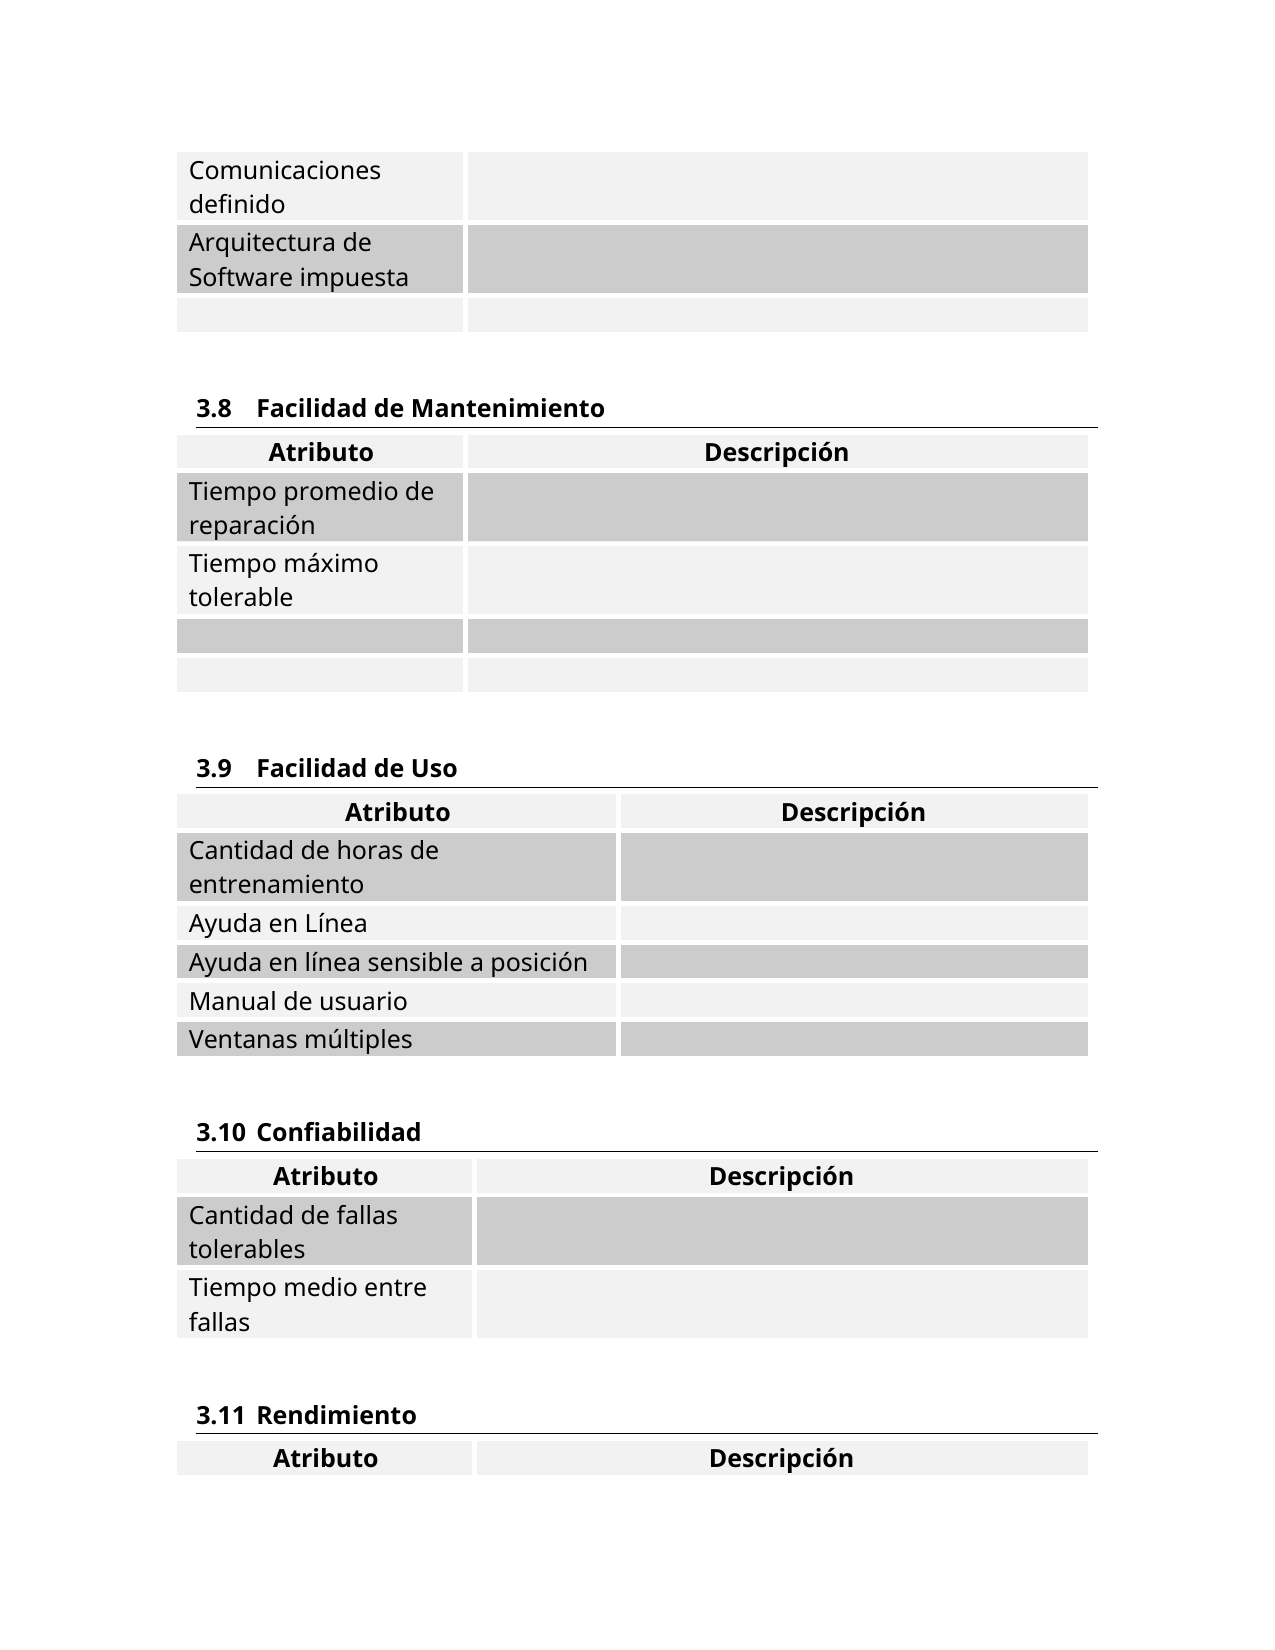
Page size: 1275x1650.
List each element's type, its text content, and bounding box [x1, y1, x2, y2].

table_header Descripción [477, 1441, 1088, 1475]
table_cell [621, 1022, 1088, 1056]
table_cell [468, 658, 1088, 692]
table_cell [621, 945, 1088, 978]
table_cell Ayuda en Línea [177, 906, 616, 940]
table_cell [621, 833, 1088, 901]
table_header Atributo [177, 1159, 472, 1193]
table_cell Ayuda en línea sensible a posición [177, 945, 616, 978]
table_header Descripción [621, 794, 1088, 828]
table_cell Arquitectura de Software impuesta [177, 225, 463, 293]
subtitle Confiabilidad [196, 1115, 1098, 1151]
table_cell [177, 619, 463, 653]
table_cell [621, 983, 1088, 1017]
table_cell Tiempo máximo tolerable [177, 546, 463, 614]
table_header Atributo [177, 794, 616, 828]
table_cell Manual de usuario [177, 983, 616, 1017]
table_cell [477, 1270, 1088, 1338]
table_header Atributo [177, 435, 463, 468]
subtitle Rendimiento [196, 1397, 1098, 1433]
table_cell [177, 298, 463, 332]
table_cell Tiempo promedio de reparación [177, 473, 463, 541]
table_header Descripción [468, 435, 1088, 468]
table_cell [468, 473, 1088, 541]
table_cell [468, 225, 1088, 293]
subtitle Facilidad de Uso [196, 751, 1098, 787]
table_cell [468, 152, 1088, 220]
table_cell Cantidad de horas de entrenamiento [177, 833, 616, 901]
table_cell [468, 546, 1088, 614]
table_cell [177, 152, 463, 220]
table_cell [621, 906, 1088, 940]
table_cell [468, 298, 1088, 332]
table_cell [468, 619, 1088, 653]
table_header Descripción [477, 1159, 1088, 1193]
table_cell [477, 1197, 1088, 1265]
subtitle Facilidad de Mantenimiento [196, 391, 1098, 427]
table_cell Ventanas múltiples [177, 1022, 616, 1056]
table_cell [177, 658, 463, 692]
table_header Atributo [177, 1441, 472, 1475]
table_cell Cantidad de fallas tolerables [177, 1197, 472, 1265]
table_cell Tiempo medio entre fallas [177, 1270, 472, 1338]
